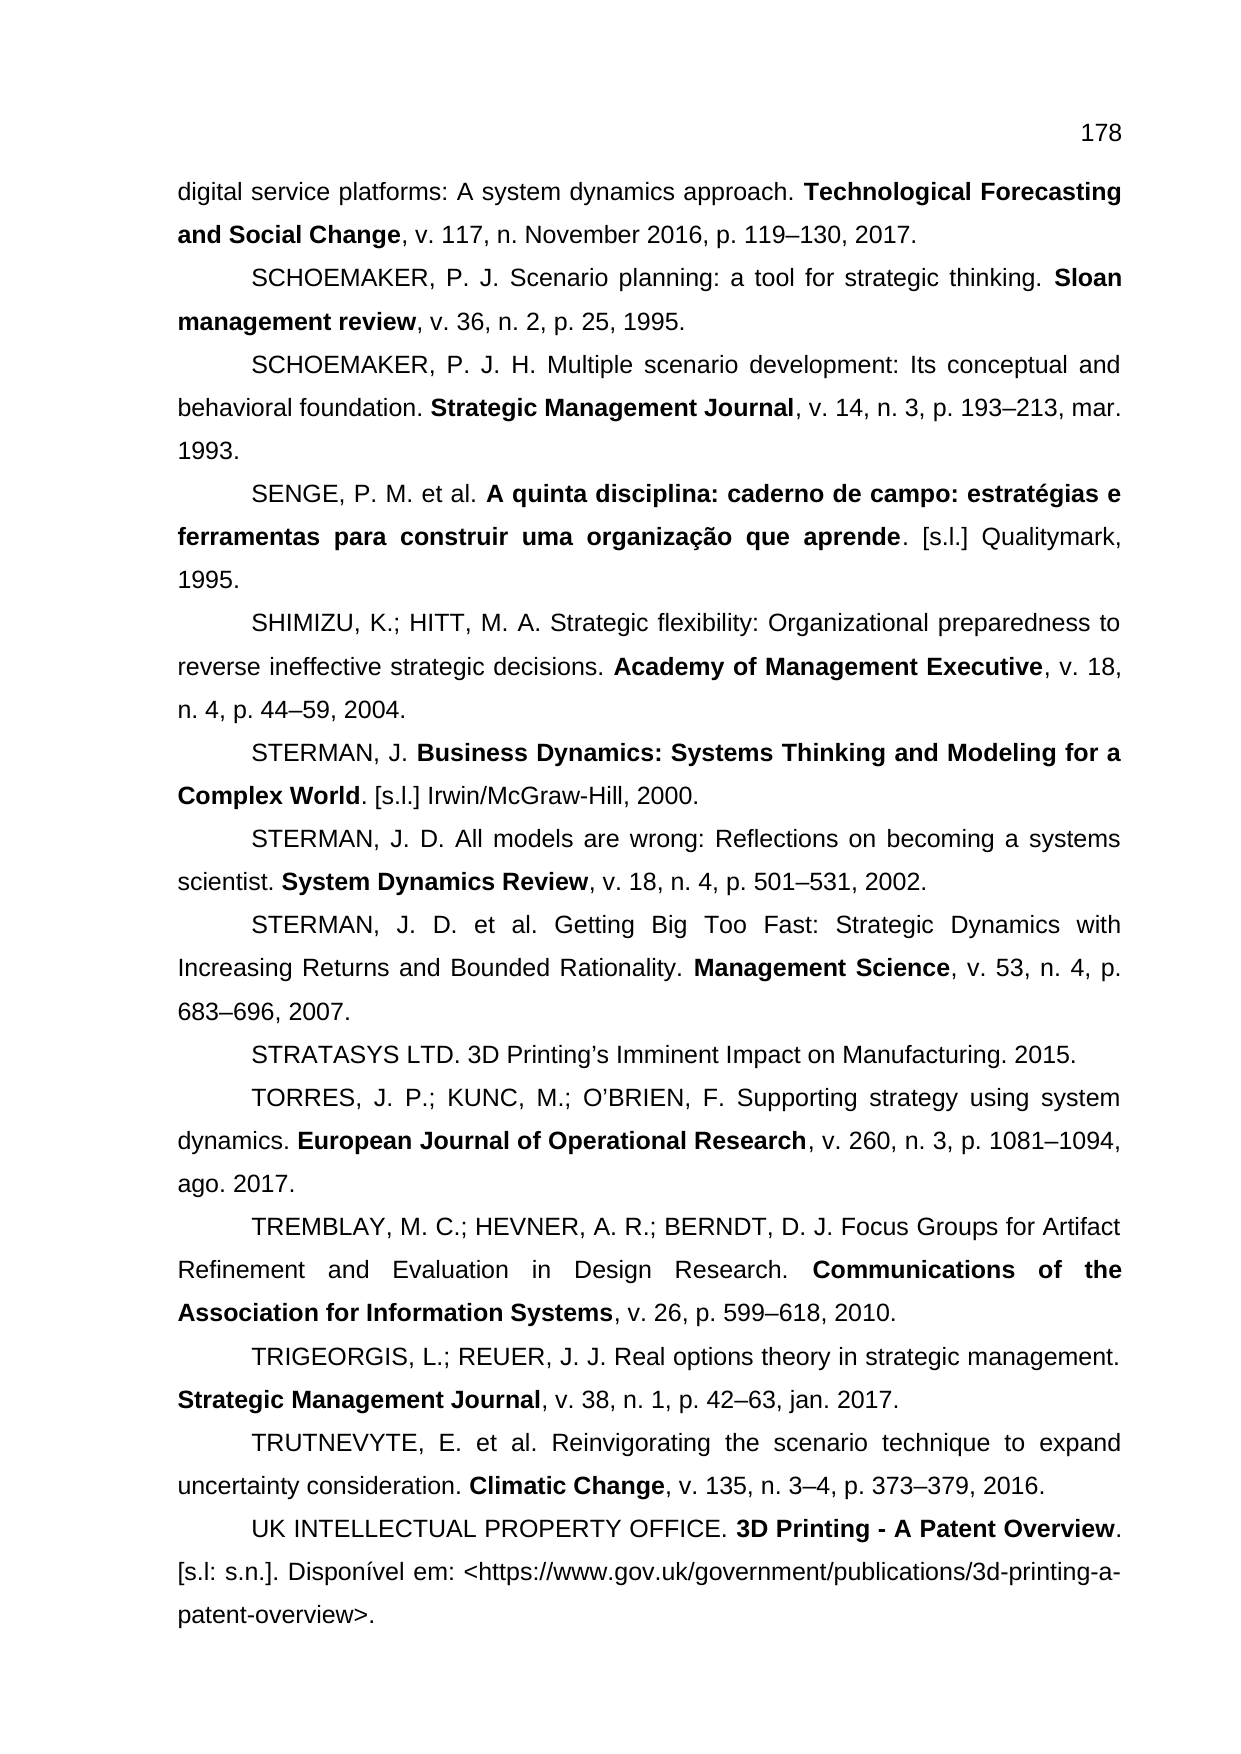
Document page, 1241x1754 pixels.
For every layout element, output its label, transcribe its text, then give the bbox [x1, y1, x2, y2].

text STRATASYS LTD. 3D Printing’s Imminent Impact on Manufacturing. 2015. [177, 1040, 1122, 1068]
text STERMAN, J. Business Dynamics: Systems Thinking and Modeling for a Complex World. [s.l.] Irwin/McGraw-Hill, 2000. [177, 738, 1122, 810]
text TRUTNEVYTE, E. et al. Reinvigorating the scenario technique to expand uncertainty consideration. Climatic Change, v. 135, n. 3–4, p. 373–379, 2016. [177, 1428, 1122, 1500]
text TORRES, J. P.; KUNC, M.; O’BRIEN, F. Supporting strategy using system dynamics. European Journal of Operational Research, v. 260, n. 3, p. 1081–1094, ago. 2017. [177, 1083, 1122, 1198]
text SCHOEMAKER, P. J. H. Multiple scenario development: Its conceptual and behavioral foundation. Strategic Management Journal, v. 14, n. 3, p. 193–213, mar. 1993. [177, 350, 1122, 465]
text TREMBLAY, M. C.; HEVNER, A. R.; BERNDT, D. J. Focus Groups for Artifact Refinement and Evaluation in Design Research. Communications of the Association for Information Systems, v. 26, p. 599–618, 2010. [177, 1212, 1122, 1327]
text SENGE, P. M. et al. A quinta disciplina: caderno de campo: estratégias e ferramentas para construir uma organização que aprende. [s.l.] Qualitymark, 1995. [177, 479, 1122, 594]
text SHIMIZU, K.; HITT, M. A. Strategic flexibility: Organizational preparedness to reverse ineffective strategic decisions. Academy of Management Executive, v. 18, n. 4, p. 44–59, 2004. [177, 608, 1122, 723]
text STERMAN, J. D. et al. Getting Big Too Fast: Strategic Dynamics with Increasing Returns and Bounded Rationality. Management Science, v. 53, n. 4, p. 683–696, 2007. [177, 910, 1122, 1025]
text STERMAN, J. D. All models are wrong: Reflections on becoming a systems scientist. System Dynamics Review, v. 18, n. 4, p. 501–531, 2002. [177, 824, 1122, 896]
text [177, 177, 1122, 249]
text UK INTELLECTUAL PROPERTY OFFICE. 3D Printing - A Patent Overview. [s.l: s.n.]. Disponível em: <https://www.gov.uk/government/publications/3d-printing-a-patent-overview>. [177, 1514, 1122, 1629]
text TRIGEORGIS, L.; REUER, J. J. Real options theory in strategic management. Strategic Management Journal, v. 38, n. 1, p. 42–63, jan. 2017. [177, 1342, 1122, 1413]
text SCHOEMAKER, P. J. Scenario planning: a tool for strategic thinking. Sloan management review, v. 36, n. 2, p. 25, 1995. [177, 263, 1122, 335]
